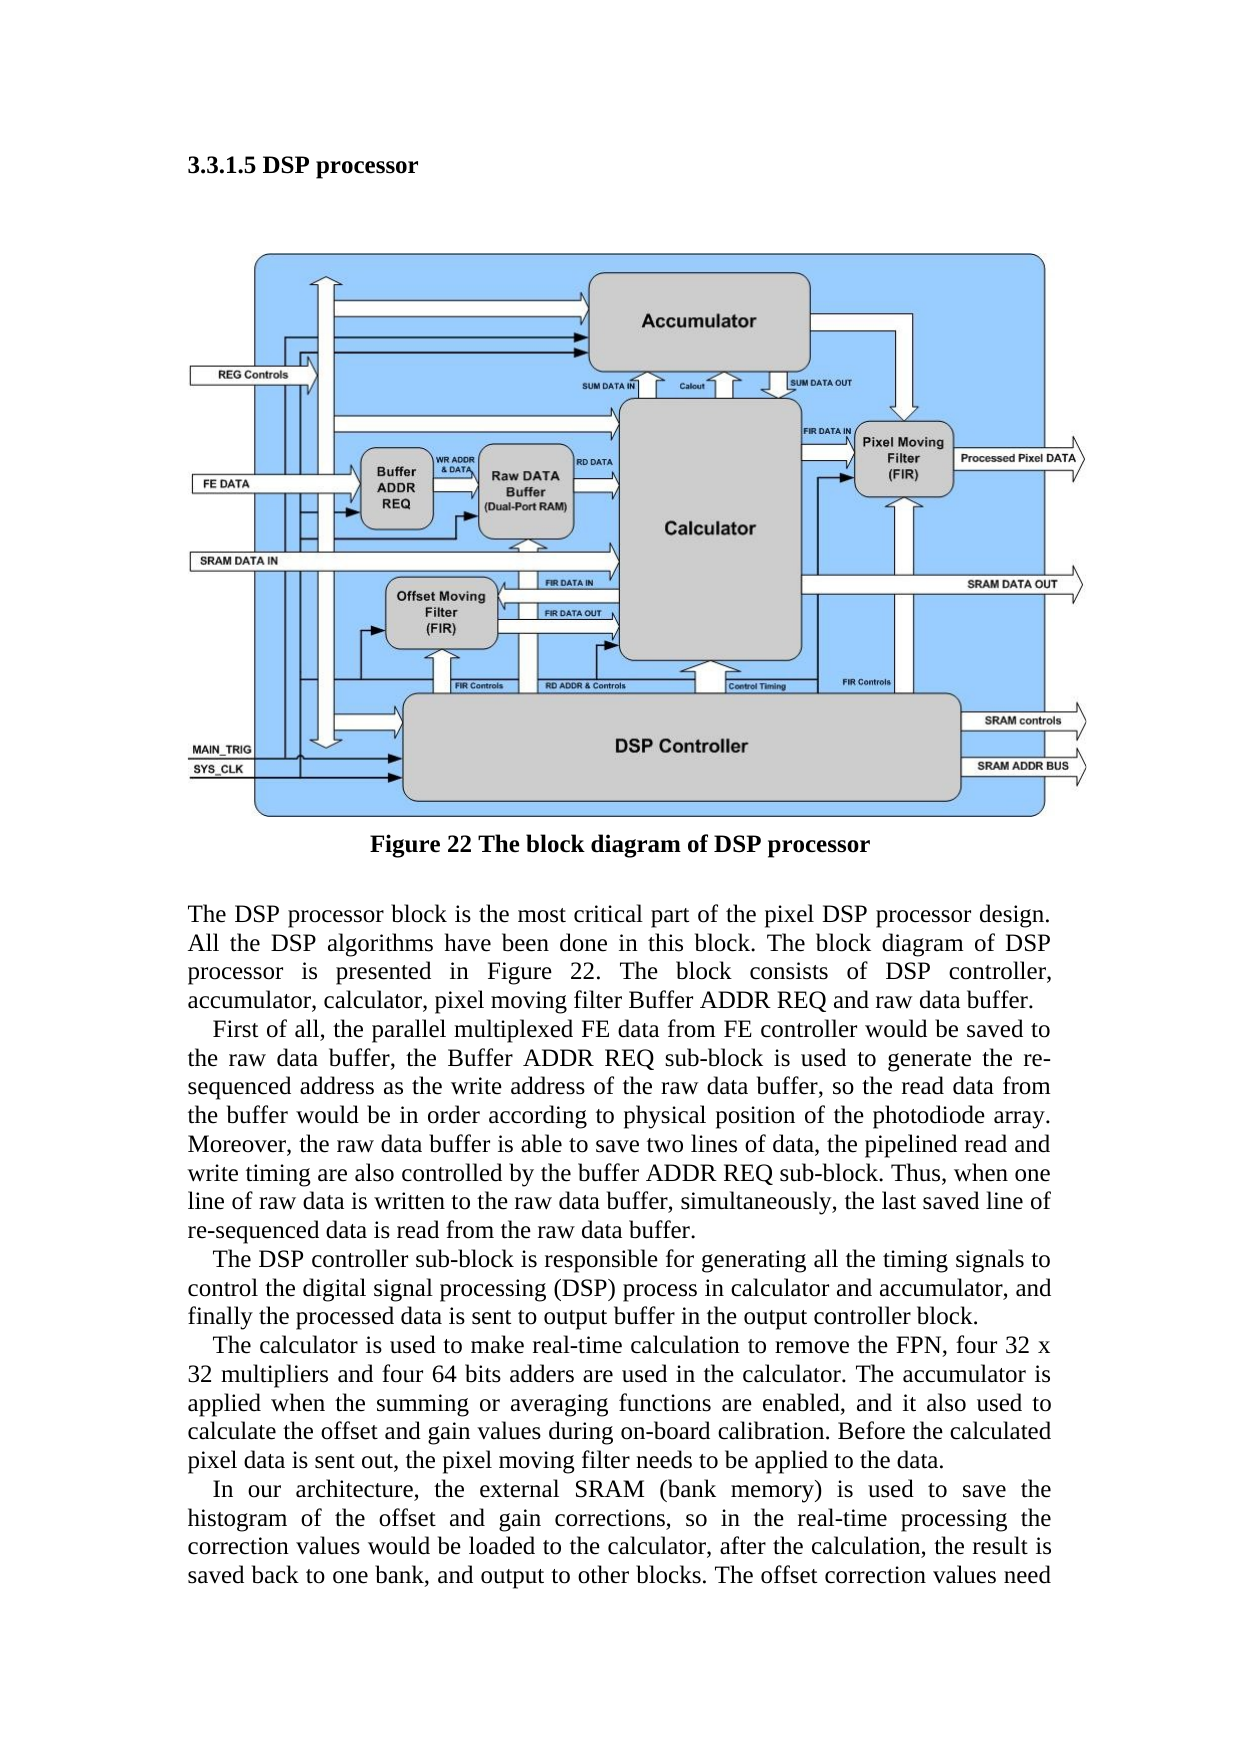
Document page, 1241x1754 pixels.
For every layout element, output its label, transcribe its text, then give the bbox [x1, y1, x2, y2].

text The calculator is used to make real-time calculation to remove the FPN, four 32 x 32 multipliers and four 64 bits adders are used in the calculator. The accumulator is applied when the summing or averaging functions are enabled, and it also used to calculate the offset and gain values during on-board calibration. Before the calculated pixel data is sent out, the pixel moving filter needs to be applied to the data. [187, 1330, 1053, 1474]
text The DSP controller sub-block is responsible for generating all the timing signals to control the digital signal processing (DSP) process in calculator and accumulator, and finally the processed data is sent to output buffer in the output controller block. [187, 1244, 1053, 1330]
picture [187, 253, 1087, 817]
text The DSP processor block is the most critical part of the pixel DSP processor design. All the DSP algorithms have been done in this block. The block diagram of DSP processor is presented in Figure 22. The block consists of DSP controller, accumulator, calculator, pixel moving filter Buffer ADDR REQ and raw data buffer. [187, 899, 1053, 1014]
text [187, 1474, 1053, 1589]
subtitle 3.3.1.5 DSP processor [187, 150, 1053, 179]
text Figure 22 The block diagram of DSP processor [187, 829, 1053, 858]
text First of all, the parallel multiplexed FE data from FE controller would be saved to the raw data buffer, the Buffer ADDR REQ sub-block is used to generate the re-sequenced address as the write address of the raw data buffer, so the read data from the buffer would be in order according to physical position of the photodiode array. Moreover, the raw data buffer is able to save two lines of data, the pipelined read and write timing are also controlled by the buffer ADDR REQ sub-block. Thus, when one line of raw data is written to the raw data buffer, simultaneously, the last saved line of re-sequenced data is read from the raw data buffer. [187, 1014, 1053, 1244]
